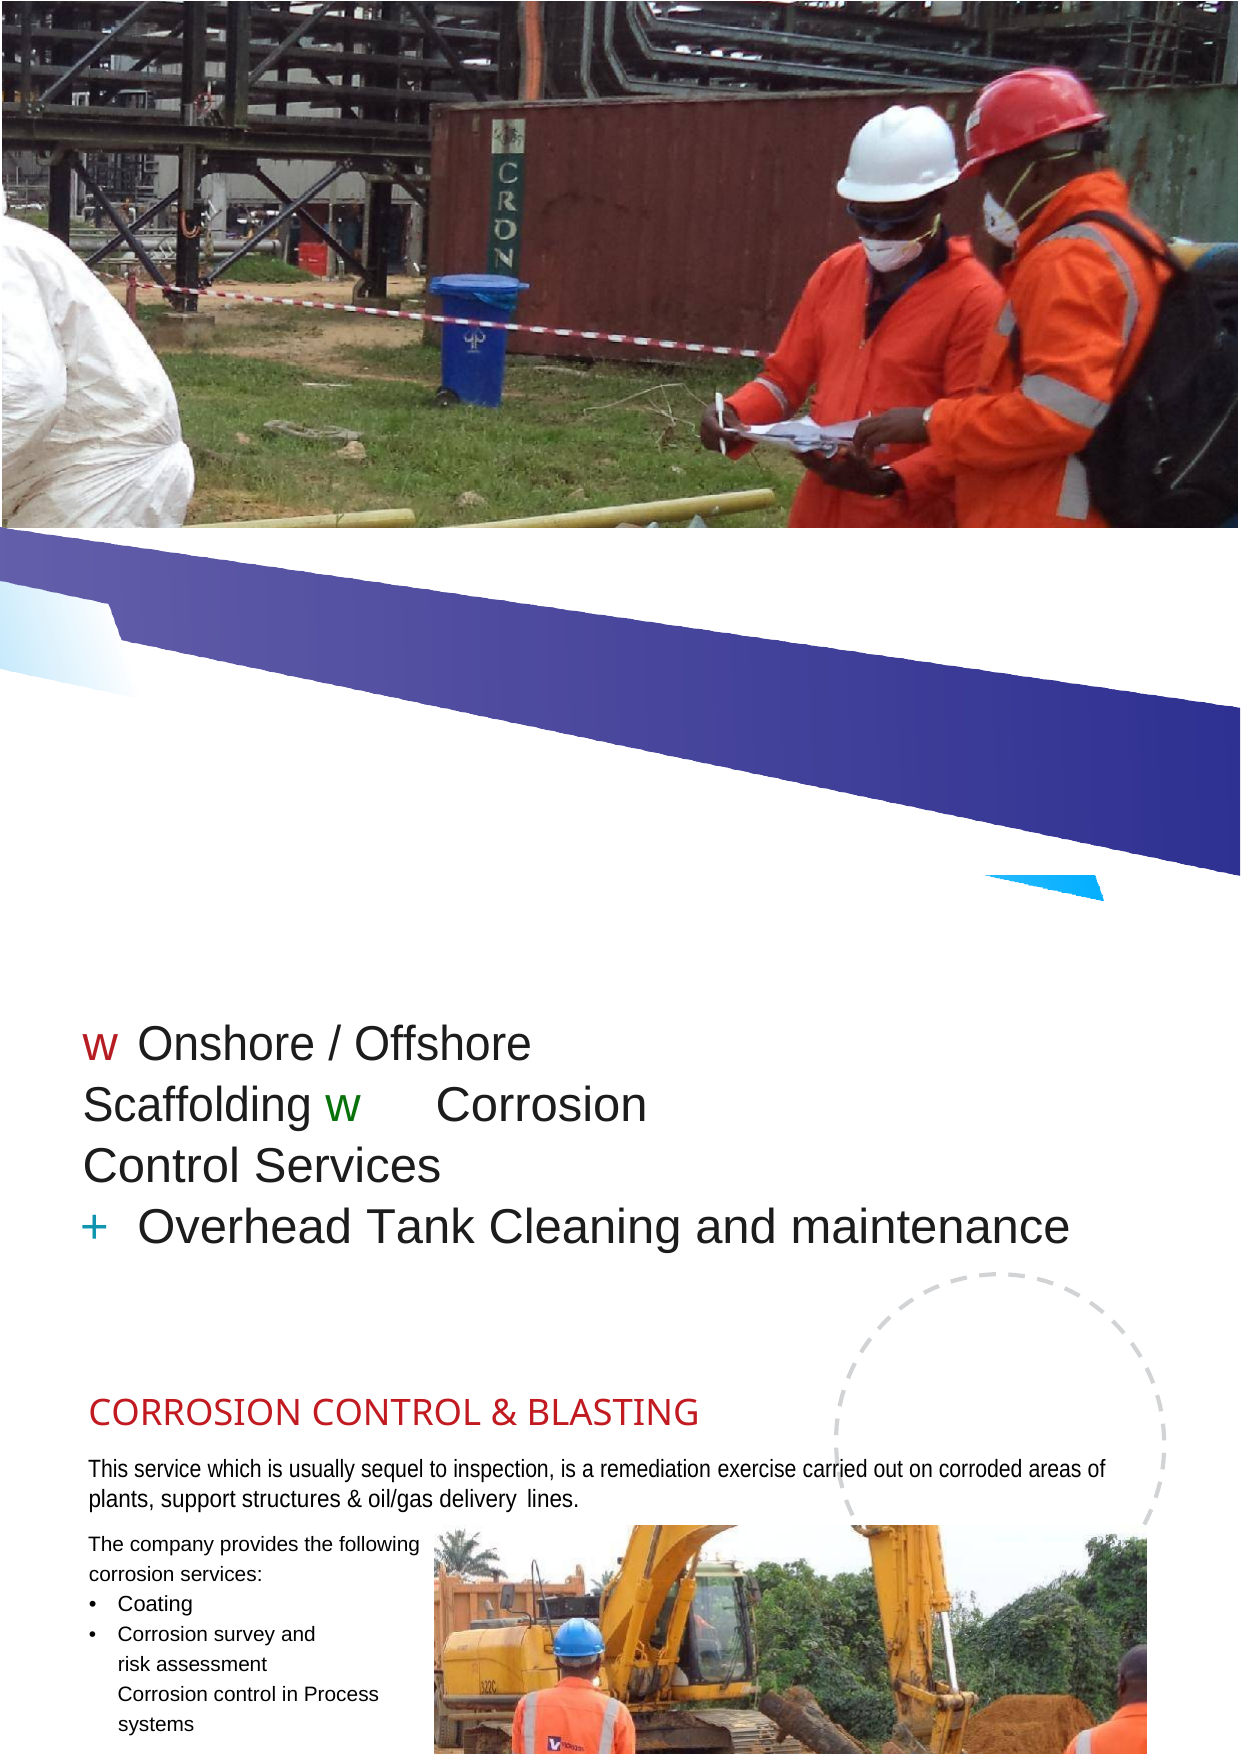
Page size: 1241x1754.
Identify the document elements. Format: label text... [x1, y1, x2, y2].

picture [434, 1616, 1147, 1754]
text The company provides the following corrosion services: [88, 1532, 422, 1586]
subtitle CORROSION CONTROL & BLASTING [88, 1387, 1240, 1436]
list Coating [89, 1592, 1240, 1616]
list Corrosion survey and risk assessment [89, 1622, 345, 1676]
subtitle w Onshore / Offshore Scaffolding w Corrosion Control Services [82, 1015, 759, 1192]
picture [0, 0, 1241, 901]
subtitle This service which is usually sequel to inspection, is a remediation exercise carried out on corroded areas of plants, support structures & oil/gas delivery lines. [88, 1454, 1138, 1512]
text Corrosion control in Process systems [117, 1682, 381, 1736]
picture [434, 1525, 1147, 1592]
text + Overhead Tank Cleaning and maintenance [80, 1197, 1240, 1253]
